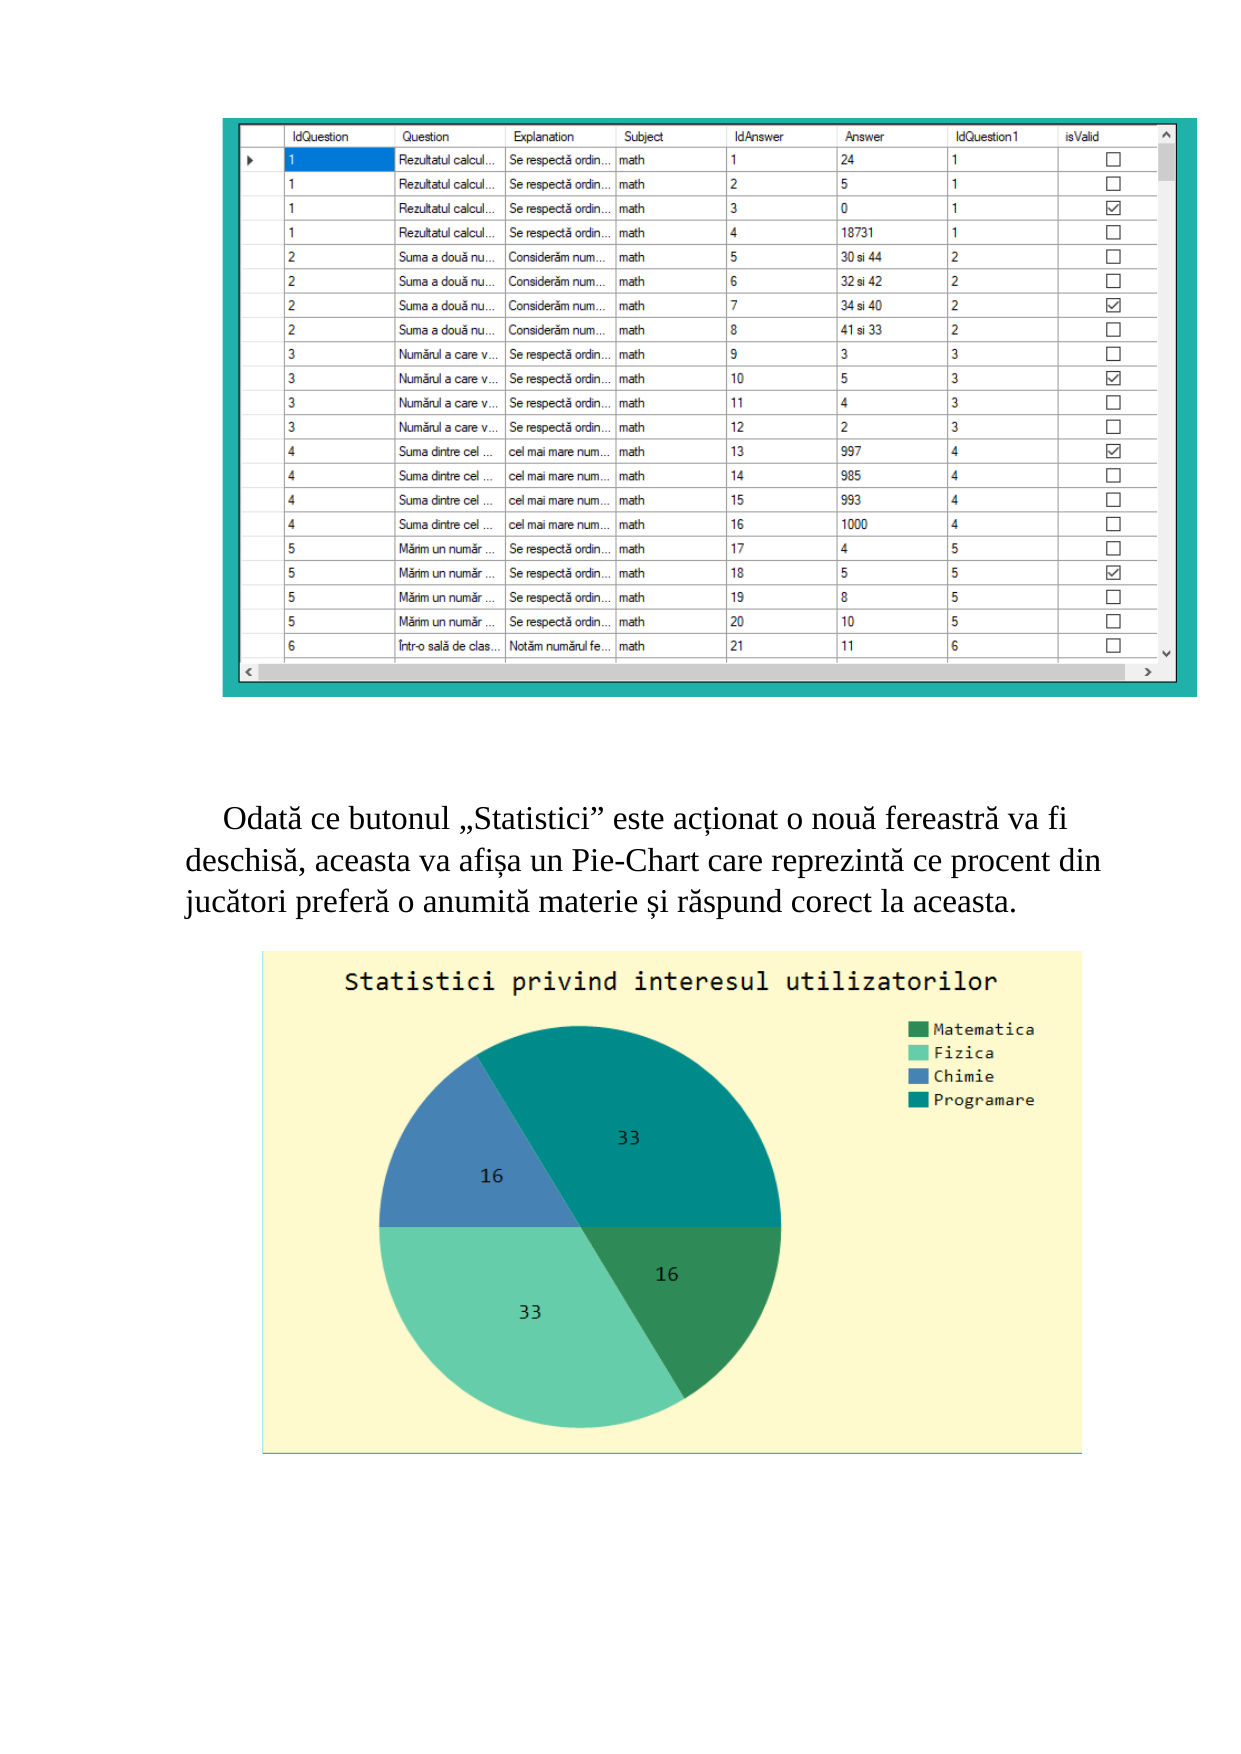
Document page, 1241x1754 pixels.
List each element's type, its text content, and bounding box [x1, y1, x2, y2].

picture [222, 118, 1198, 697]
picture [262, 951, 1083, 1454]
text Odată ce butonul „Statistici” este acționat o nouă fereastră va fi deschisă, aceasta va afișa un Pie-Chart care reprezintă ce procent din jucători preferă o anumită materie și răspund corect la aceasta. [185, 798, 1122, 919]
